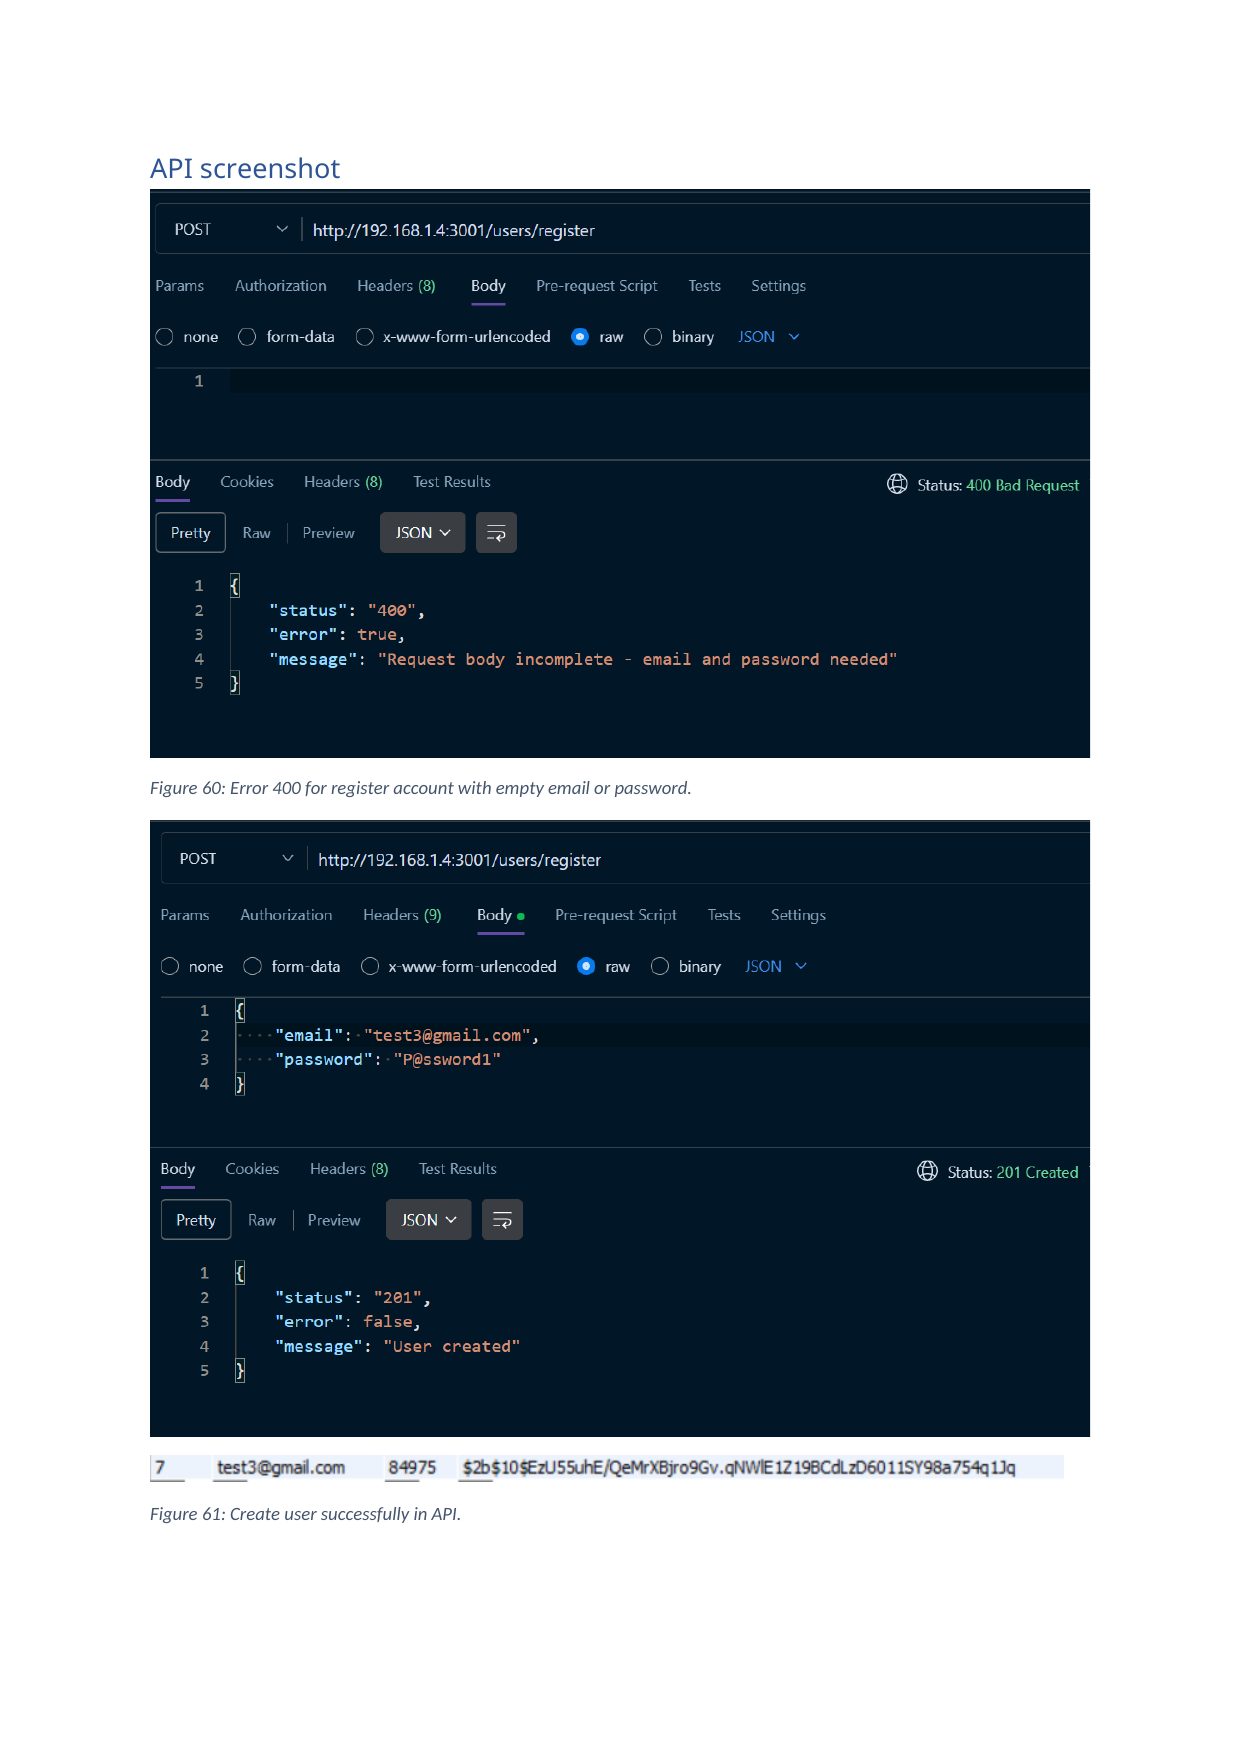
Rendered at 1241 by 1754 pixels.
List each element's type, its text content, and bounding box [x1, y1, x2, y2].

picture [150, 1455, 1064, 1482]
subtitle API screenshot [150, 150, 1090, 187]
picture [150, 189, 1091, 758]
picture [150, 820, 1091, 1437]
text Figure 60: Error 400 for register account with empty email or password. [150, 776, 1090, 799]
text Figure 61: Create user successfully in API. [150, 1502, 1090, 1525]
